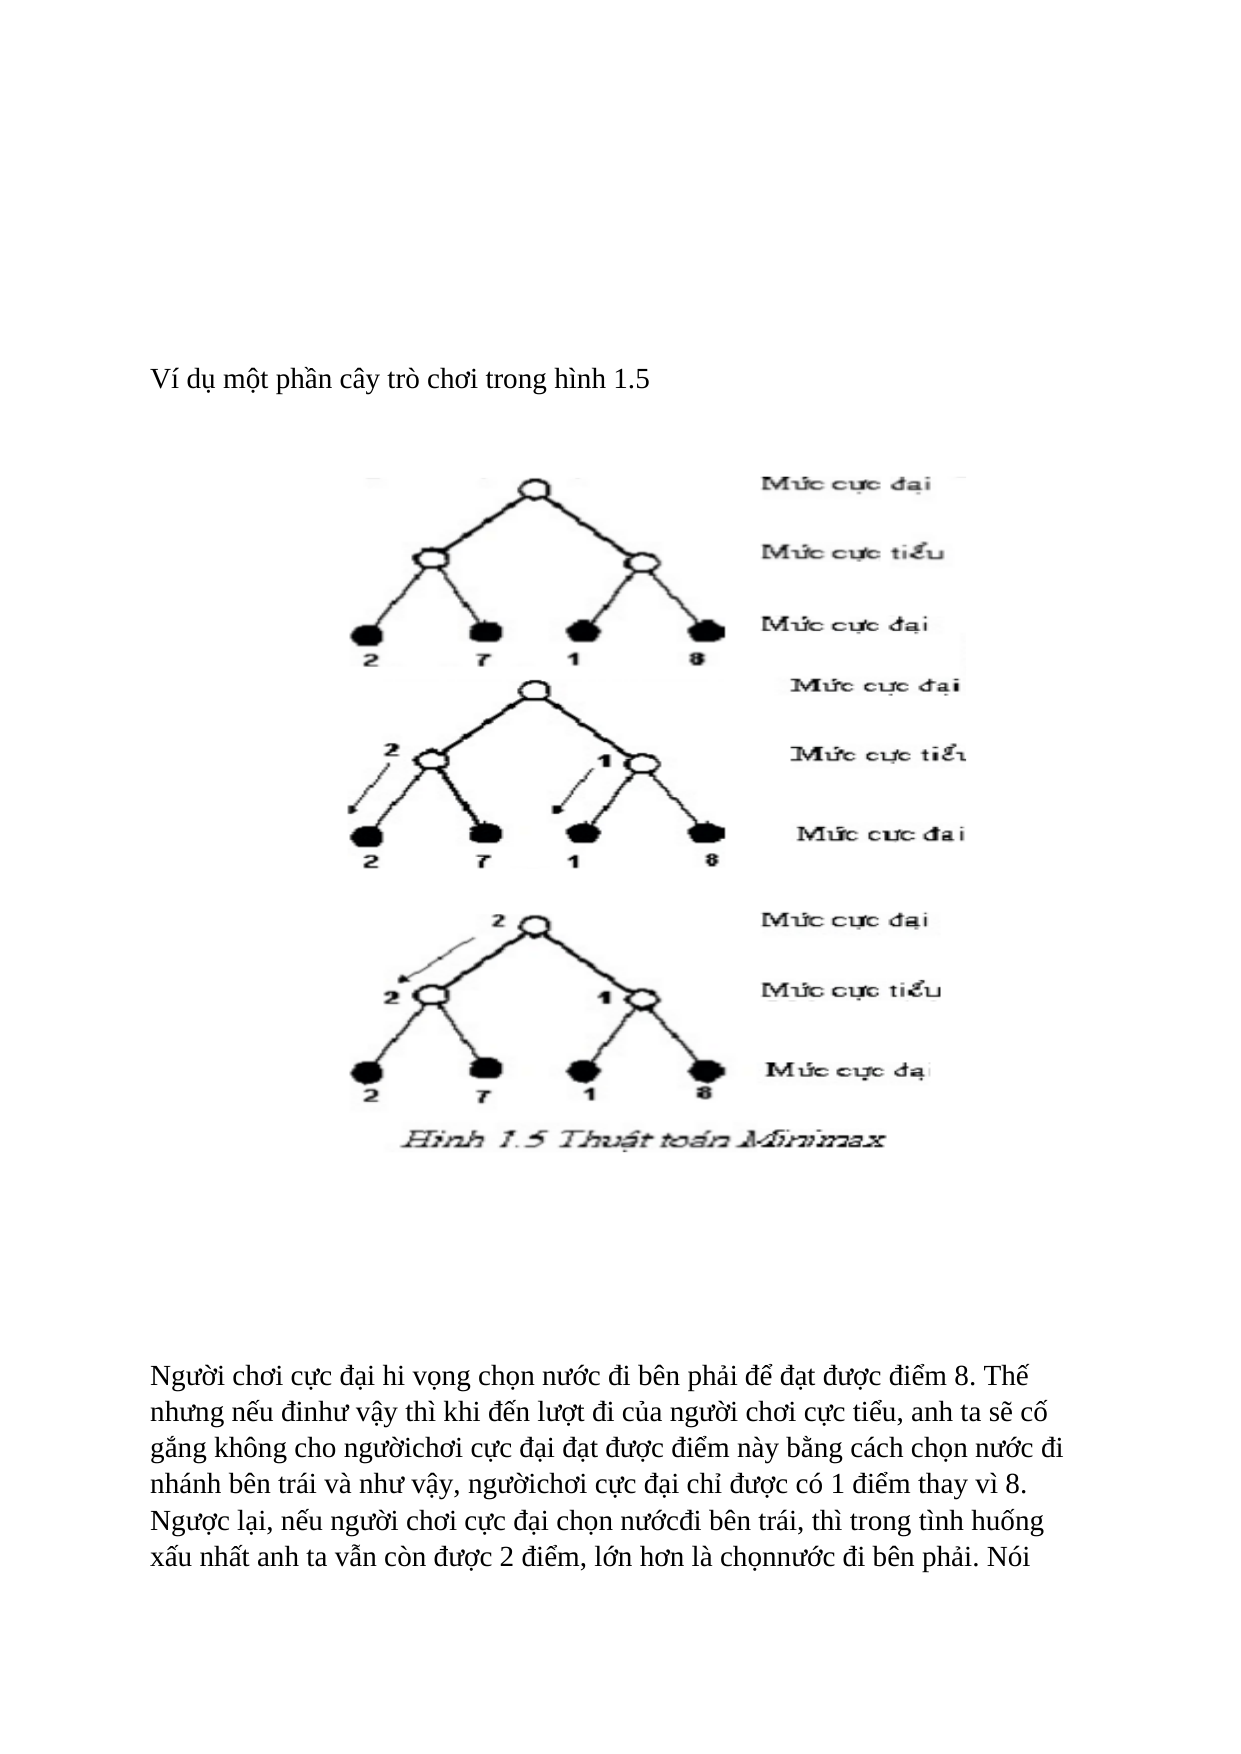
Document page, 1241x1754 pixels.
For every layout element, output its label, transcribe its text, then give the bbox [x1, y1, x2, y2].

picture [274, 466, 967, 1181]
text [150, 1358, 1090, 1572]
text Ví dụ một phần cây trò chơi trong hình 1.5 [150, 361, 1090, 395]
